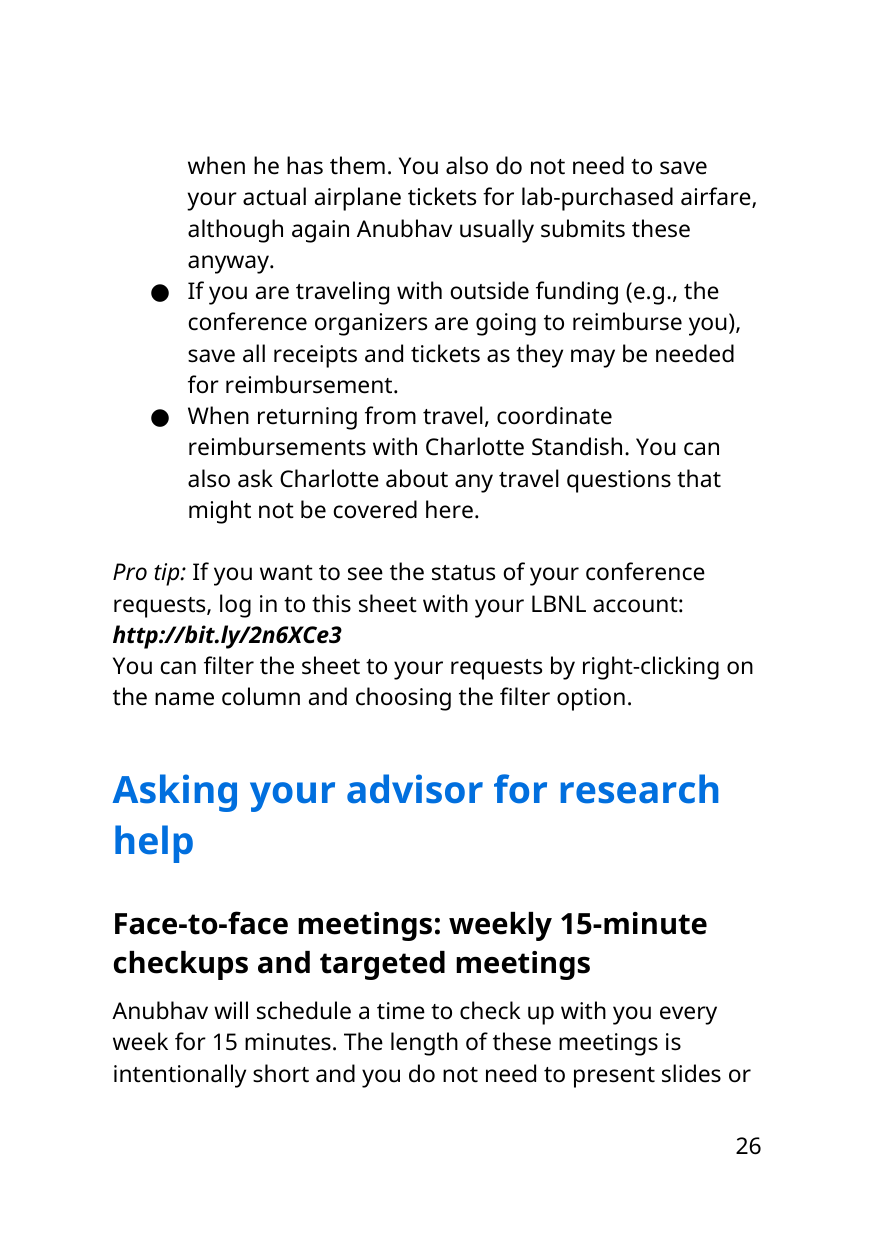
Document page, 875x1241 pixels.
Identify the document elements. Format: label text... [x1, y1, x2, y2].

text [112, 995, 762, 1089]
list If you are traveling with outside funding (e.g., the conference organizers are going to reimburse you), save all receipts and tickets as they may be needed for reimbursement. [150, 275, 762, 400]
subtitle Asking your advisor for research help [112, 763, 762, 866]
text You can filter the sheet to your requests by right-clicking on the name column and choosing the filter option. [112, 650, 762, 712]
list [150, 150, 762, 275]
subtitle Face-to-face meetings: weekly 15-minute checkups and targeted meetings [112, 903, 762, 982]
text Pro tip: If you want to see the status of your conference requests, log in to this sheet with your LBNL account: http://bit.ly/2n6XCe3 [112, 556, 762, 650]
list When returning from travel, coordinate reimbursements with Charlotte Standish. You can also ask Charlotte about any travel questions that might not be covered here. [150, 400, 762, 525]
